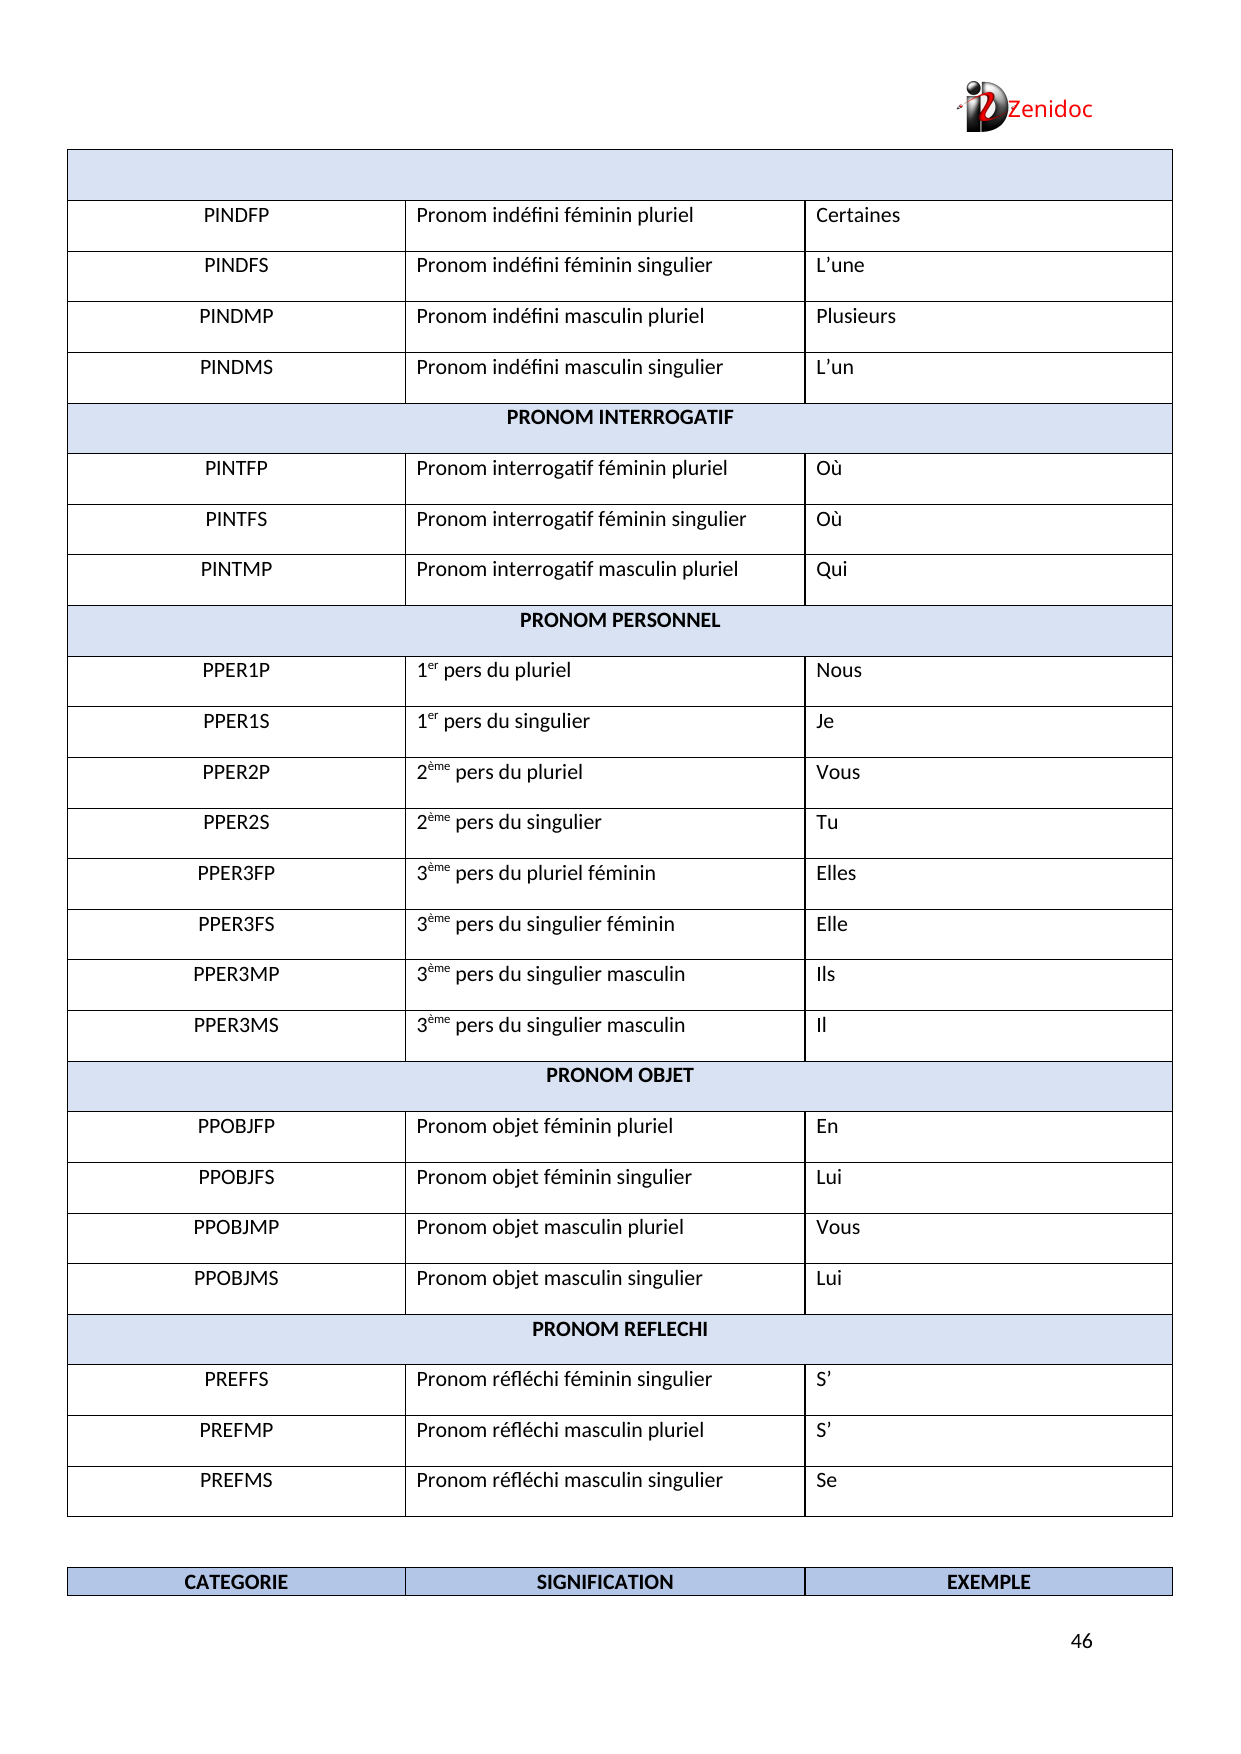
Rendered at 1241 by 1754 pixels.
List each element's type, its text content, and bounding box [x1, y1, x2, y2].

table_cell 1er pers du pluriel [406, 657, 804, 706]
table_cell Pronom réfléchi masculin singulier [406, 1467, 804, 1516]
table_cell PPER2S [68, 809, 405, 858]
table_cell En [806, 1112, 1172, 1162]
table_cell PINDFS [68, 252, 405, 301]
table_cell PRONOM PERSONNEL [68, 606, 1172, 656]
table_cell Pronom réfléchi masculin pluriel [406, 1416, 804, 1466]
table_cell Elles [806, 859, 1172, 909]
table_cell 1er pers du singulier [406, 707, 804, 757]
table_cell Pronom réfléchi féminin singulier [406, 1365, 804, 1415]
table_cell PREFMP [68, 1416, 405, 1466]
table_cell S’ [806, 1365, 1172, 1415]
table_cell Certaines [806, 201, 1172, 251]
table_cell PPER1P [68, 657, 405, 706]
table_cell 3ème pers du singulier féminin [406, 910, 804, 959]
table_cell PPOBJFP [68, 1112, 405, 1162]
table_cell Pronom indéfini masculin singulier [406, 353, 804, 402]
table_cell Vous [806, 1214, 1172, 1263]
table_cell Pronom objet masculin singulier [406, 1264, 804, 1314]
table_cell Elle [806, 910, 1172, 959]
table_cell PPER1S [68, 707, 405, 757]
table_cell Ils [806, 960, 1172, 1010]
table_cell Pronom interrogatif féminin pluriel [406, 454, 804, 504]
table_cell PPER3MP [68, 960, 405, 1010]
table_header CATEGORIE [68, 1568, 405, 1595]
table_cell PPOBJMS [68, 1264, 405, 1314]
table_cell Vous [806, 758, 1172, 807]
table_cell S’ [806, 1416, 1172, 1466]
table_cell PPER3MS [68, 1011, 405, 1061]
table_cell PINTFP [68, 454, 405, 504]
table_header EXEMPLE [806, 1568, 1172, 1595]
table_cell PRONOM REFLECHI [68, 1315, 1172, 1364]
table_cell 3ème pers du singulier masculin [406, 1011, 804, 1061]
table_cell PREFMS [68, 1467, 405, 1516]
table_cell PPOBJMP [68, 1214, 405, 1263]
table_cell Se [806, 1467, 1172, 1516]
table_cell PPER3FP [68, 859, 405, 909]
table_cell PINTFS [68, 505, 405, 554]
picture [956, 81, 1018, 132]
table_cell Pronom interrogatif féminin singulier [406, 505, 804, 554]
table_cell Tu [806, 809, 1172, 858]
table_cell Nous [806, 657, 1172, 706]
table_cell Pronom objet féminin singulier [406, 1163, 804, 1212]
picture [1011, 104, 1018, 115]
table_cell PPER2P [68, 758, 405, 807]
table_cell 3ème pers du singulier masculin [406, 960, 804, 1010]
table_cell PINTMP [68, 555, 405, 605]
table_cell Pronom objet masculin pluriel [406, 1214, 804, 1263]
table_cell Lui [806, 1264, 1172, 1314]
table_cell Pronom indéfini féminin pluriel [406, 201, 804, 251]
table_cell Plusieurs [806, 302, 1172, 352]
table_cell Lui [806, 1163, 1172, 1212]
table_cell Pronom objet féminin pluriel [406, 1112, 804, 1162]
table_cell PPER3FS [68, 910, 405, 959]
table_cell PRONOM INTERROGATIF [68, 404, 1172, 453]
table_cell Où [806, 454, 1172, 504]
table_cell PINDMS [68, 353, 405, 402]
table_cell PRONOM OBJET [68, 1062, 1172, 1111]
table_cell Pronom indéfini masculin pluriel [406, 302, 804, 352]
table_cell Pronom indéfini féminin singulier [406, 252, 804, 301]
table_cell Pronom interrogatif masculin pluriel [406, 555, 804, 605]
table_cell Où [806, 505, 1172, 554]
table_cell 2ème pers du pluriel [406, 758, 804, 807]
table_cell PPOBJFS [68, 1163, 405, 1212]
table_cell 2ème pers du singulier [406, 809, 804, 858]
table_cell 3ème pers du pluriel féminin [406, 859, 804, 909]
table_cell Je [806, 707, 1172, 757]
table_cell PINDMP [68, 302, 405, 352]
table_cell L’un [806, 353, 1172, 402]
table_cell PRONOM INDEFINI [68, 150, 1172, 200]
table_cell Qui [806, 555, 1172, 605]
table_cell L’une [806, 252, 1172, 301]
table_cell PINDFP [68, 201, 405, 251]
table_cell Il [806, 1011, 1172, 1061]
table_cell PREFFS [68, 1365, 405, 1415]
table_header SIGNIFICATION [406, 1568, 804, 1595]
